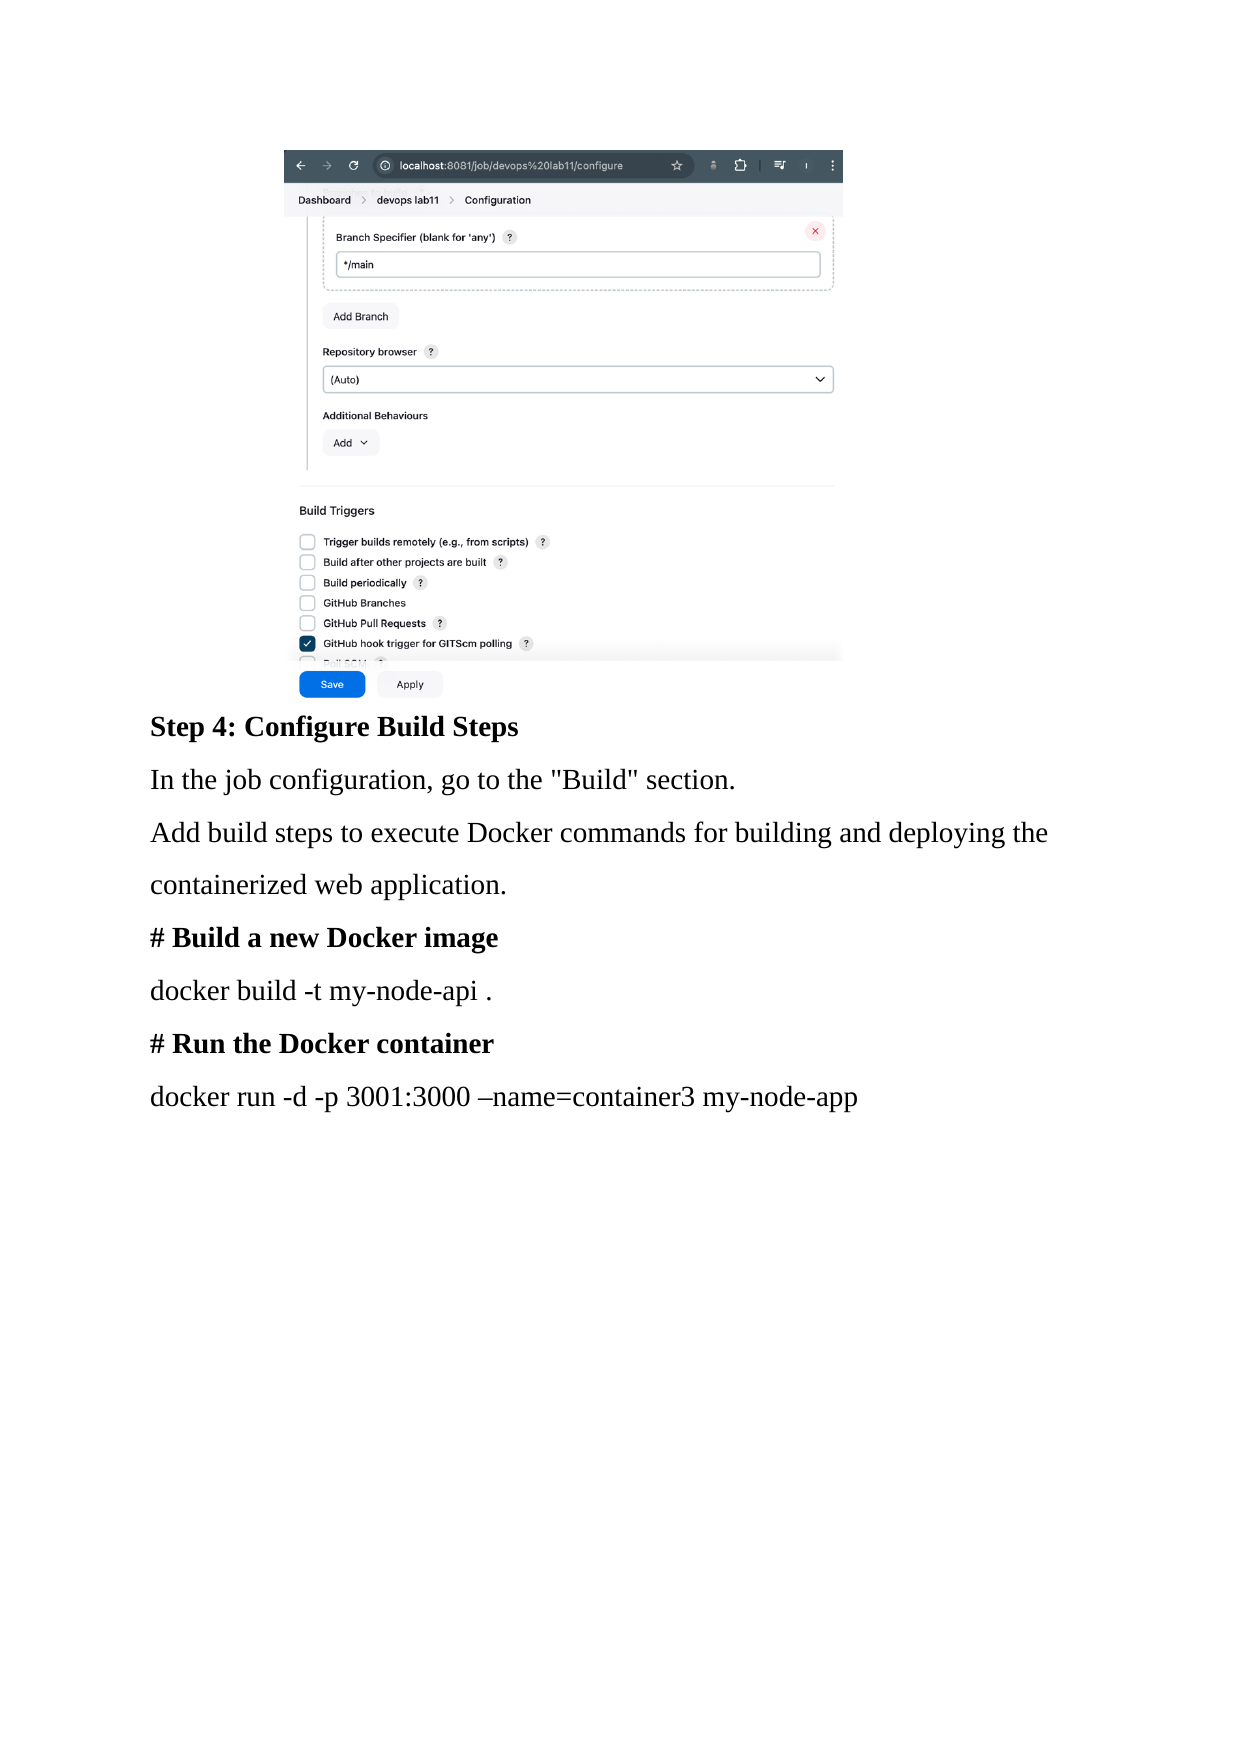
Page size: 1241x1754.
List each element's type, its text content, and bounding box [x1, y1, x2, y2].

text # Build a new Docker image [150, 920, 1090, 954]
text In the job configuration, go to the "Build" section. [150, 762, 1090, 795]
picture [284, 150, 843, 707]
text Add build steps to execute Docker commands for building and deploying the [150, 815, 1090, 848]
text docker build -t my-node-api . [150, 973, 1090, 1007]
text # Run the Docker container [150, 1026, 1090, 1059]
text containerized web application. [150, 867, 1090, 901]
text docker run -d -p 3001:3000 –name=container3 my-node-app [150, 1079, 1090, 1112]
text Step 4: Configure Build Steps [150, 709, 1090, 743]
